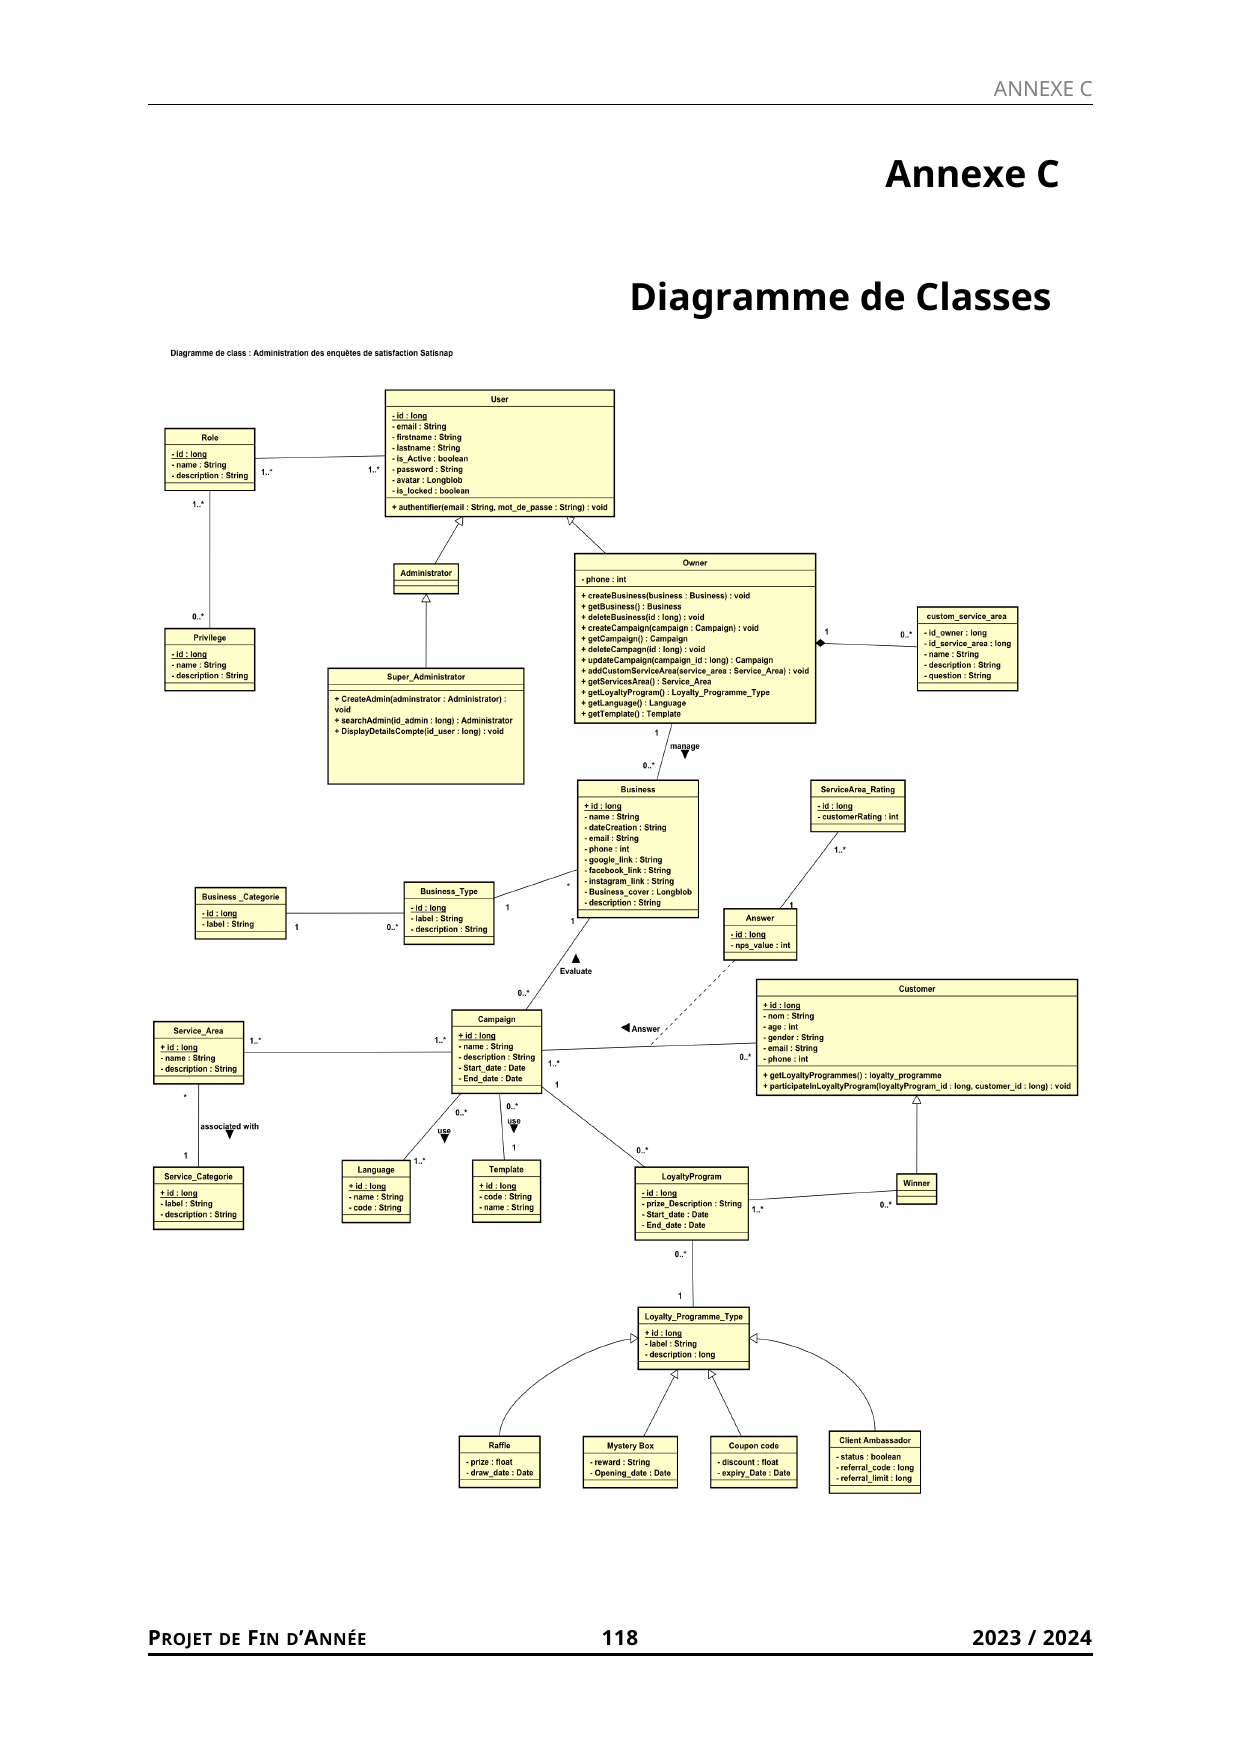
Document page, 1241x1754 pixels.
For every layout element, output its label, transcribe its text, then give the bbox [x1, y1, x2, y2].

text Diagramme de Classes [590, 271, 1093, 322]
picture [147, 337, 1084, 1500]
text Annexe C [811, 148, 1093, 199]
